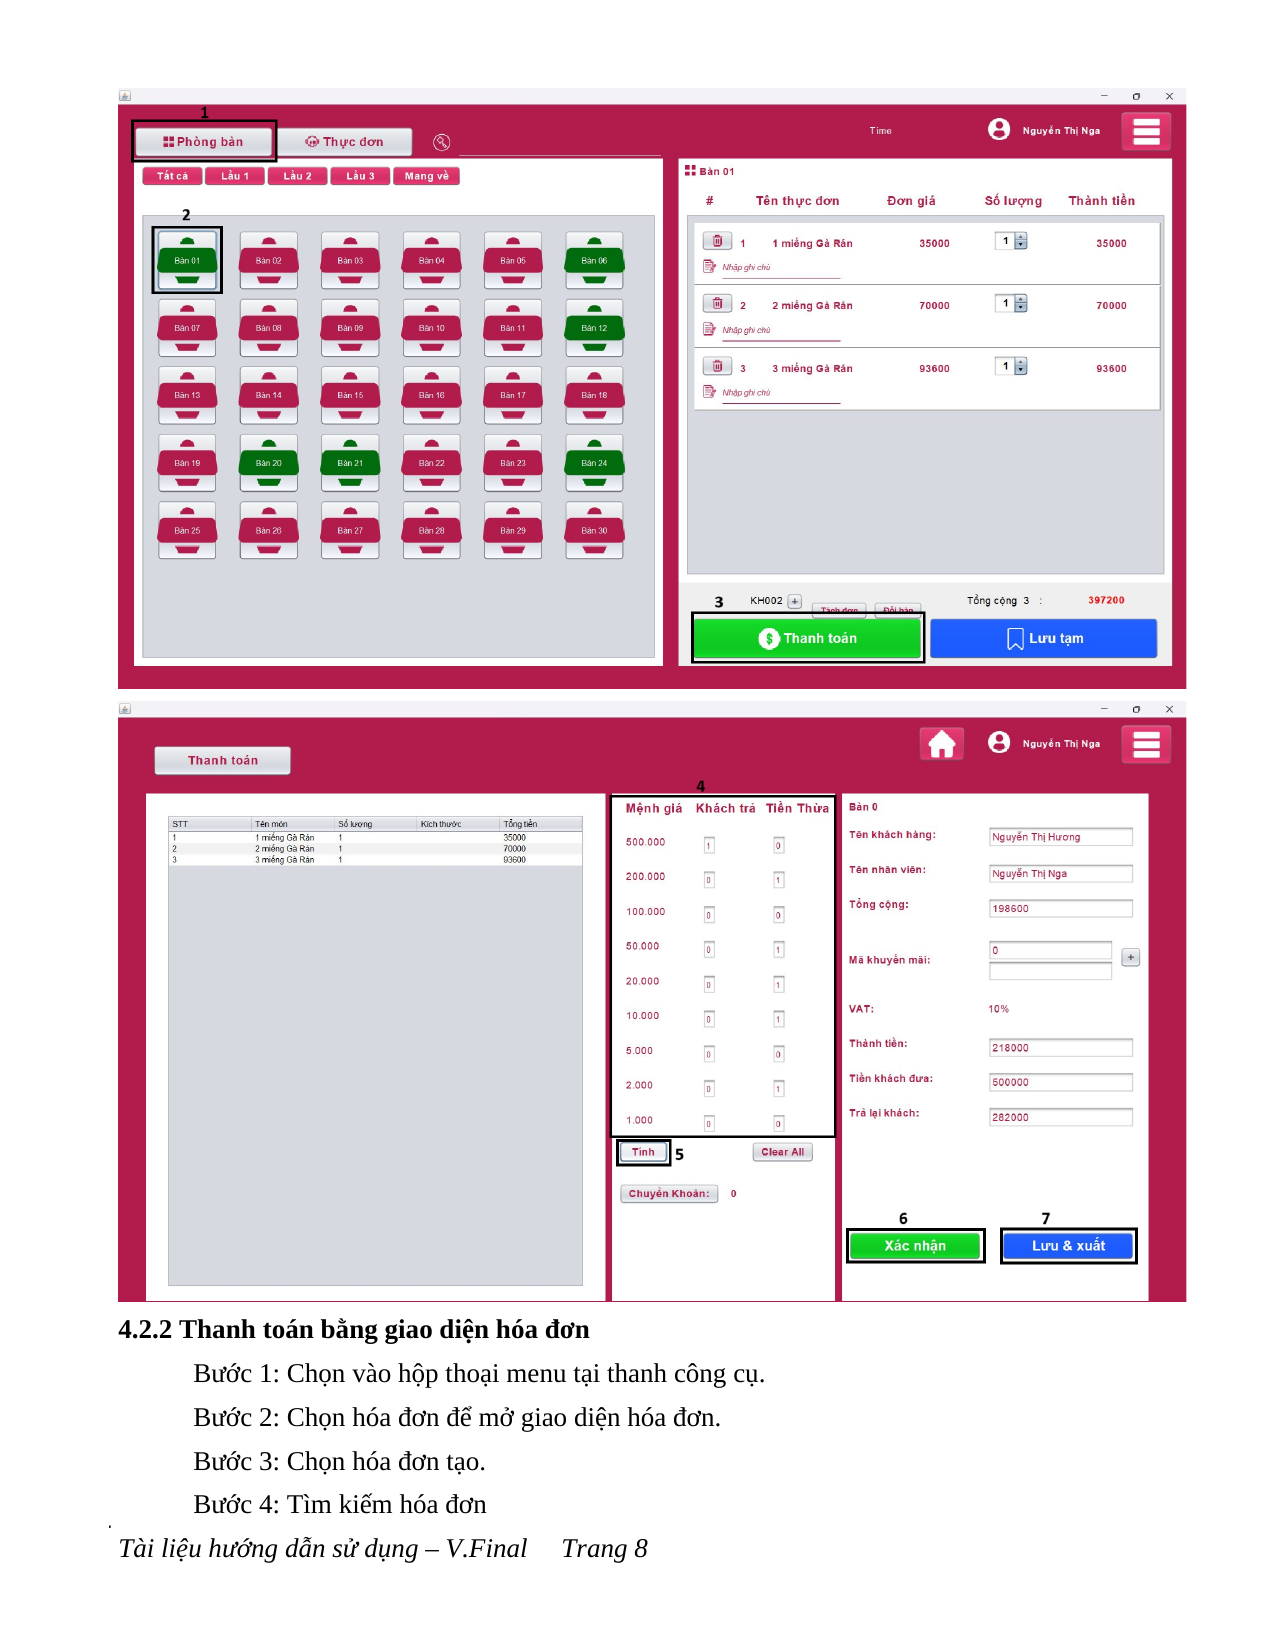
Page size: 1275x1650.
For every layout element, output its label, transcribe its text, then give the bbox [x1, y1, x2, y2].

picture [118, 88, 1187, 689]
text Bước 1: Chọn vào hộp thoại menu tại thanh công cụ. [118, 1357, 1186, 1388]
picture [118, 701, 1187, 1302]
text Bước 4: Tìm kiếm hóa đơn [118, 1488, 1186, 1519]
text 4.2.2 Thanh toán bằng giao diện hóa đơn [118, 1314, 1186, 1345]
text Bước 3: Chọn hóa đơn tạo. [118, 1444, 1186, 1476]
text Bước 2: Chọn hóa đơn để mở giao diện hóa đơn. [118, 1401, 1186, 1432]
